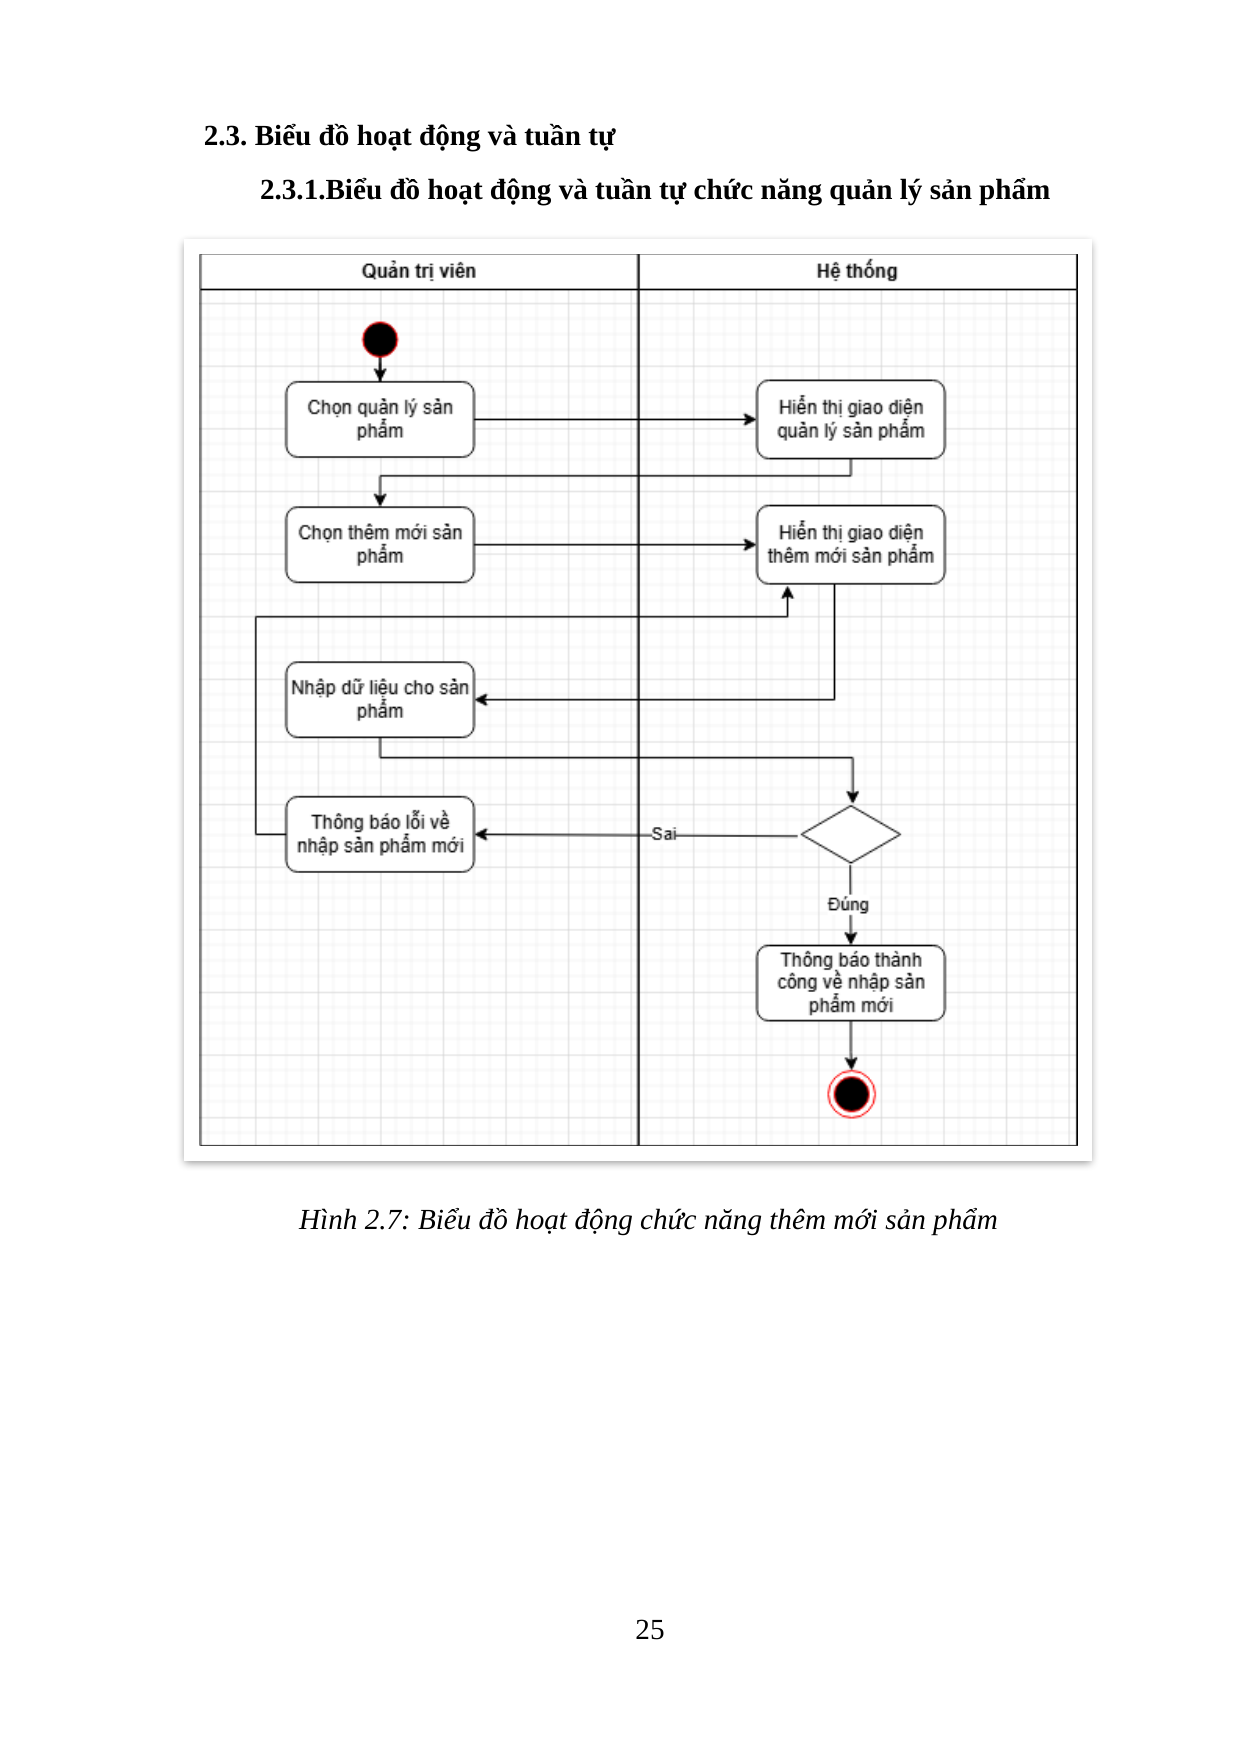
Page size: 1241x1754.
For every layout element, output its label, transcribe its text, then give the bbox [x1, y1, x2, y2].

subtitle 2.3. Biểu đồ hoạt động và tuần tự [177, 118, 1122, 152]
subtitle 2.3.1.Biểu đồ hoạt động và tuần tự chức năng quản lý sản phẩm [177, 172, 1122, 206]
text Hình 2.7: Biểu đồ hoạt động chức năng thêm mới sản phẩm [177, 1202, 1122, 1236]
picture [199, 254, 1078, 1146]
